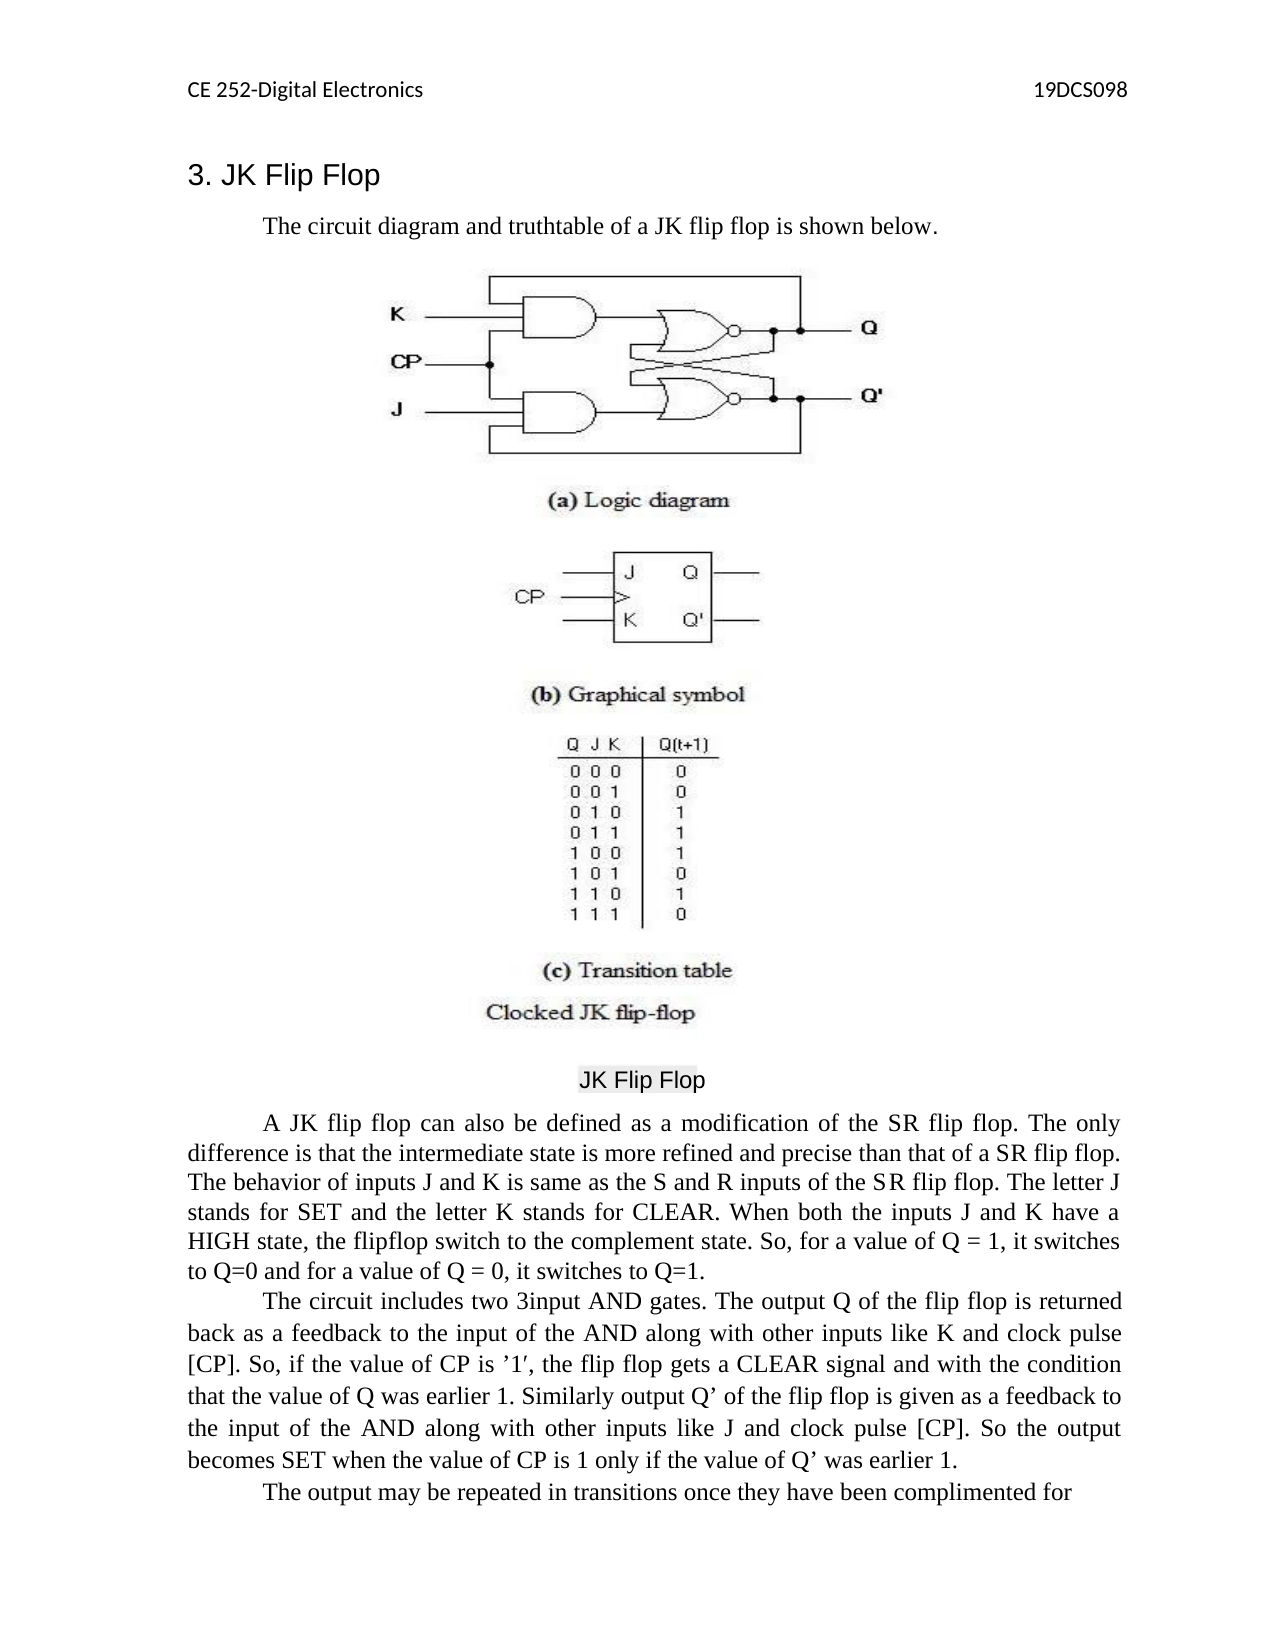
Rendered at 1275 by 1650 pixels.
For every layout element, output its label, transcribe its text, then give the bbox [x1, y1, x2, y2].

text 3. J­K Flip Flop [187, 156, 1123, 191]
text The output may be repeated in transitions once they have been complimented for [187, 1477, 1117, 1506]
picture [375, 257, 899, 1093]
text A J­K flip flop can also be defined as a modification of the S­R flip flop. The only difference is that the intermediate state is more refined and precise than that of a S­R flip flop. The behavior of inputs J and K is same as the S and R inputs of the S­R flip flop. The letter J stands for SET and the letter K stands for CLEAR. When both the inputs J and K have a HIGH state, the flip­flop switch to the complement state. So, for a value of Q = 1, it switches to Q=0 and for a value of Q = 0, it switches to Q=1. [187, 1108, 1121, 1285]
text The circuit includes two 3­input AND gates. The output Q of the flip flop is returned back as a feedback to the input of the AND along with other inputs like K and clock pulse [CP]. So, if the value of CP is ’1′, the flip flop gets a CLEAR signal and with the condition that the value of Q was earlier 1. Similarly output Q’ of the flip flop is given as a feedback to the input of the AND along with other inputs like J and clock pulse [CP]. So the output becomes SET when the value of CP is 1 only if the value of Q’ was earlier 1. [187, 1286, 1123, 1474]
text The circuit diagram and truth­table of a J­K flip flop is shown below. [262, 211, 1123, 240]
text J­K Flip Flop [579, 1066, 1123, 1093]
